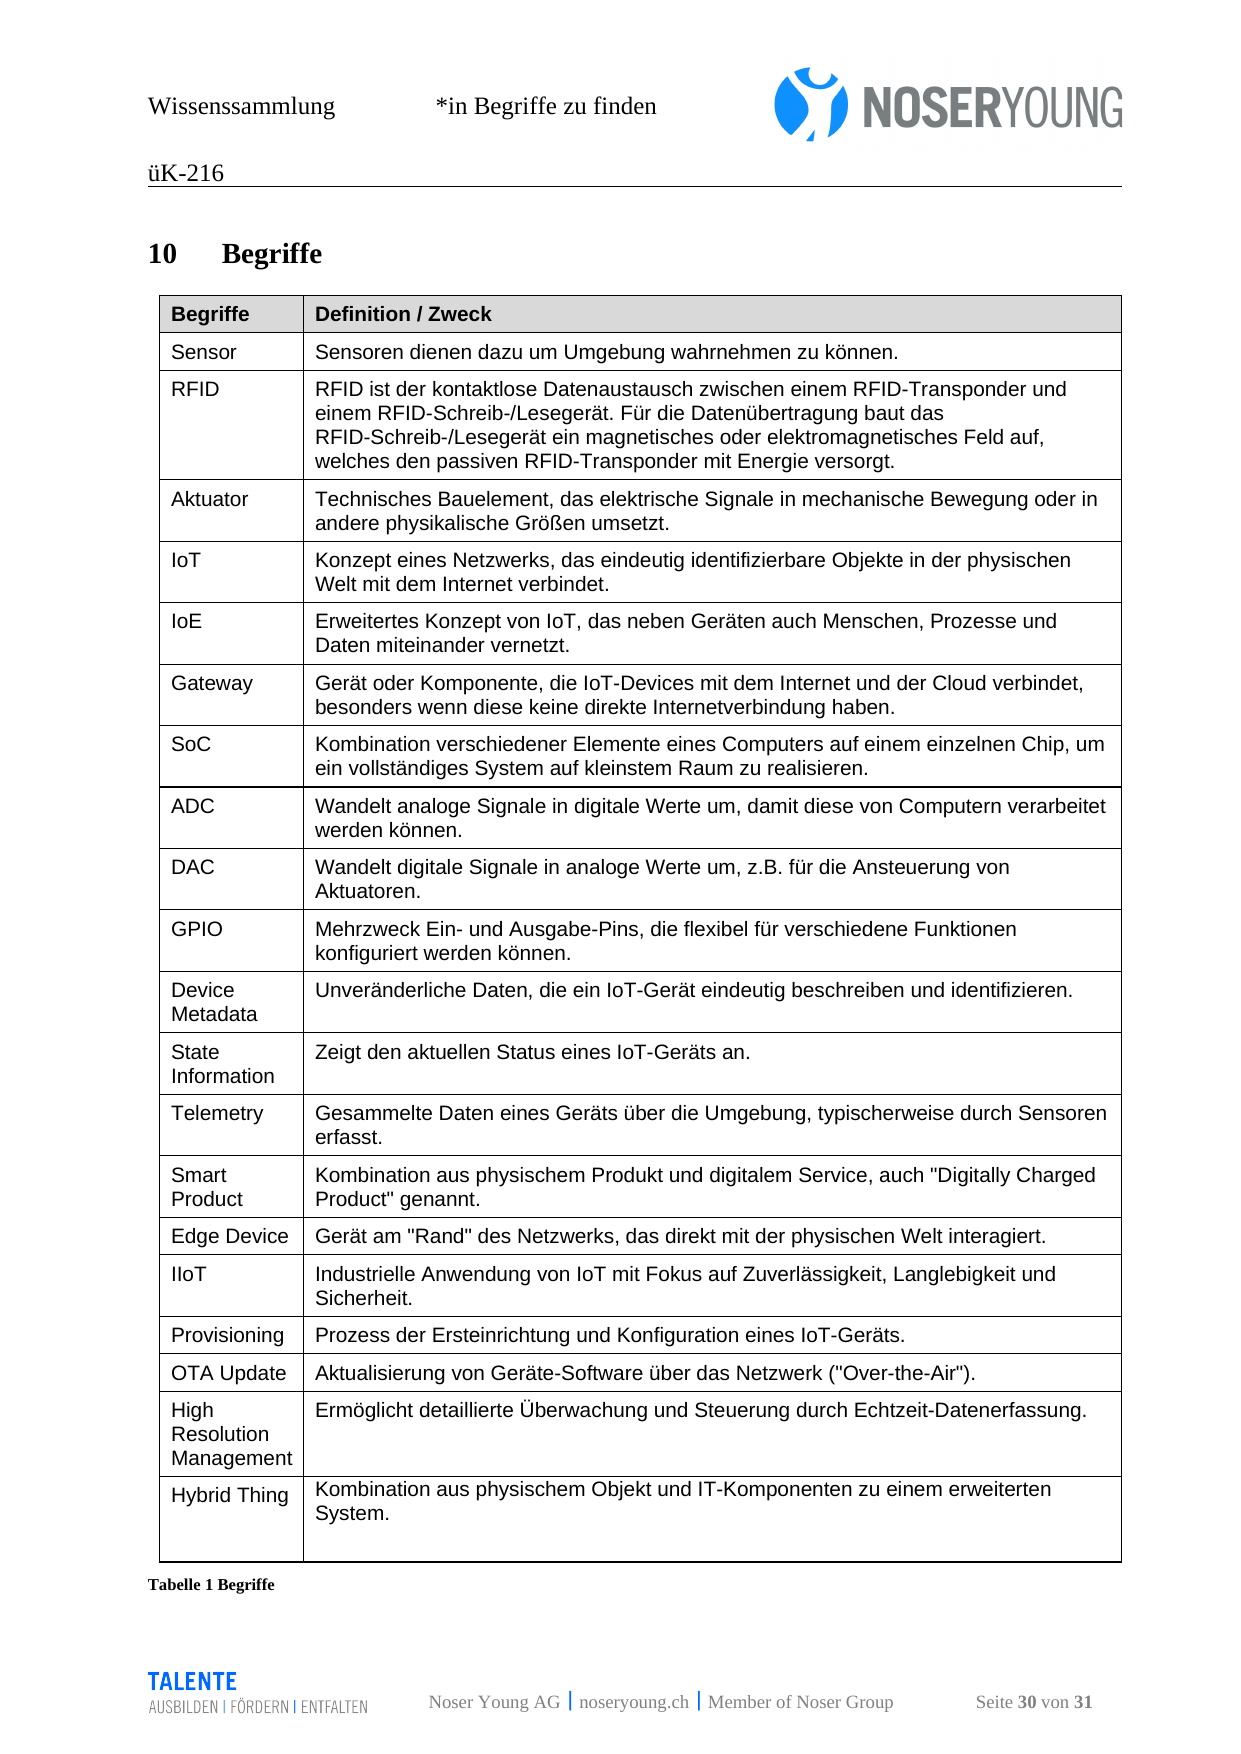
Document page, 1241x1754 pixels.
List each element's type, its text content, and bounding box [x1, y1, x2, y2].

table_cell Gerät am "Rand" des Netzwerks, das direkt mit der physischen Welt interagiert. [304, 1218, 1121, 1254]
table_cell IoT [160, 542, 303, 602]
table_cell Gateway [160, 665, 303, 725]
table_cell Smart Product [160, 1156, 303, 1217]
table_cell High Resolution Management [160, 1392, 303, 1476]
table_cell Aktuator [160, 480, 303, 541]
table_cell Wandelt analoge Signale in digitale Werte um, damit diese von Computern verarbeitet werden können. [304, 788, 1121, 848]
table_cell Mehrzweck Ein- und Ausgabe-Pins, die flexibel für verschiedene Funktionen konfiguriert werden können. [304, 910, 1121, 971]
table_cell Erweitertes Konzept von IoT, das neben Geräten auch Menschen, Prozesse und Daten miteinander vernetzt. [304, 603, 1121, 663]
table_cell IoE [160, 603, 303, 663]
picture [147, 1668, 368, 1717]
table_cell Ermöglicht detaillierte Überwachung und Steuerung durch Echtzeit-Datenerfassung. [304, 1392, 1121, 1476]
table_cell Kombination aus physischem Produkt und digitalem Service, auch "Digitally Charged Product" genannt. [304, 1156, 1121, 1217]
table_cell RFID ist der kontaktlose Datenaustausch zwischen einem RFID-Transponder und einem RFID-Schreib-/Lesegerät. Für die Datenübertragung baut das RFID-Schreib-/Lesegerät ein magnetisches oder elektromagnetisches Feld auf, welches den passiven RFID-Transponder mit Energie versorgt. [304, 371, 1121, 479]
table_cell Hybrid Thing [160, 1477, 303, 1561]
table_cell Industrielle Anwendung von IoT mit Fokus auf Zuverlässigkeit, Langlebigkeit und Sicherheit. [304, 1255, 1121, 1316]
table_cell RFID [160, 371, 303, 479]
table_header Definition / Zweck [304, 296, 1121, 332]
table_cell SoC [160, 726, 303, 786]
text Tabelle 1 Begriffe [148, 1575, 1122, 1594]
table_cell Technisches Bauelement, das elektrische Signale in mechanische Bewegung oder in andere physikalische Größen umsetzt. [304, 480, 1121, 541]
table_cell Aktualisierung von Geräte-Software über das Netzwerk ("Over-the-Air"). [304, 1354, 1121, 1391]
table_cell Unveränderliche Daten, die ein IoT-Gerät eindeutig beschreiben und identifizieren. [304, 972, 1121, 1032]
table_cell Provisioning [160, 1317, 303, 1353]
subtitle Begriffe [148, 236, 1122, 270]
table_cell Device Metadata [160, 972, 303, 1032]
table_cell Kombination aus physischem Objekt und IT-Komponenten zu einem erweiterten System. [304, 1477, 1121, 1561]
table_cell ADC [160, 788, 303, 848]
table_cell OTA Update [160, 1354, 303, 1391]
table_cell Prozess der Ersteinrichtung und Konfiguration eines IoT-Geräts. [304, 1317, 1121, 1353]
table_cell Konzept eines Netzwerks, das eindeutig identifizierbare Objekte in der physischen Welt mit dem Internet verbindet. [304, 542, 1121, 602]
table_cell Gerät oder Komponente, die IoT-Devices mit dem Internet und der Cloud verbindet, besonders wenn diese keine direkte Internetverbindung haben. [304, 665, 1121, 725]
table_cell State Information [160, 1033, 303, 1094]
table_cell Wandelt digitale Signale in analoge Werte um, z.B. für die Ansteuerung von Aktuatoren. [304, 849, 1121, 909]
table_cell Edge Device [160, 1218, 303, 1254]
table_cell IIoT [160, 1255, 303, 1316]
table_cell Telemetry [160, 1095, 303, 1155]
table_cell GPIO [160, 910, 303, 971]
table_cell Zeigt den aktuellen Status eines IoT-Geräts an. [304, 1033, 1121, 1094]
table_header Begriffe [160, 296, 303, 332]
table_cell Sensoren dienen dazu um Umgebung wahrnehmen zu können. [304, 333, 1121, 370]
table_cell Kombination verschiedener Elemente eines Computers auf einem einzelnen Chip, um ein vollständiges System auf kleinstem Raum zu realisieren. [304, 726, 1121, 786]
picture [774, 56, 1123, 152]
table_cell Gesammelte Daten eines Geräts über die Umgebung, typischerweise durch Sensoren erfasst. [304, 1095, 1121, 1155]
table_cell Sensor [160, 333, 303, 370]
table_cell DAC [160, 849, 303, 909]
